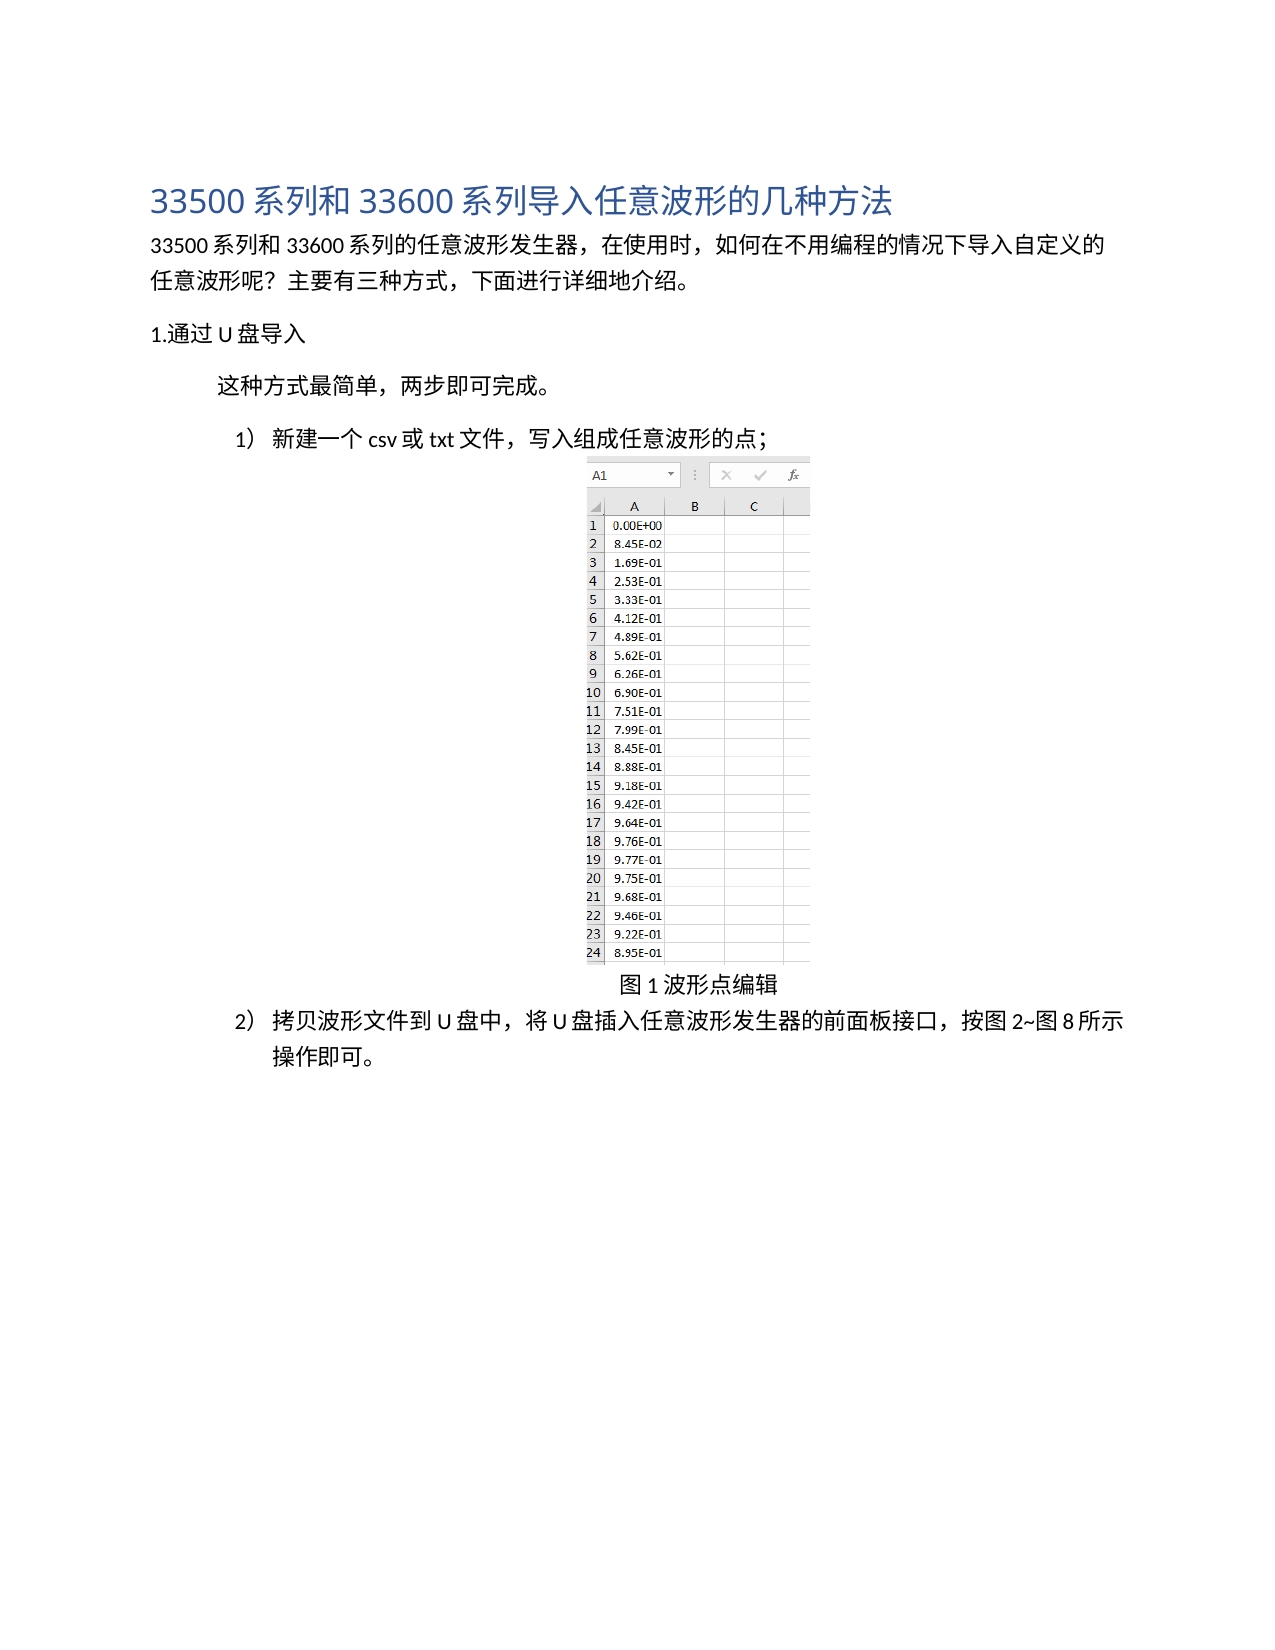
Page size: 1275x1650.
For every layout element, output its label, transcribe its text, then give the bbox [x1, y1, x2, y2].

picture [586, 456, 811, 965]
list 拷贝波形文件到U盘中，将U盘插入任意波形发生器的前面板接口，按图2~图8所示操作即可。 [234, 1002, 1125, 1072]
text 1.通过U盘导入 [150, 316, 1125, 349]
list 图1 波形点编辑 [272, 967, 1125, 1000]
list 新建一个csv或txt文件，写入组成任意波形的点； [234, 421, 1125, 454]
text 这种方式最简单，两步即可完成。 [150, 368, 1125, 401]
text 33500系列和33600系列的任意波形发生器，在使用时，如何在不用编程的情况下导入自定义的任意波形呢？主要有三种方式，下面进行详细地介绍。 [150, 227, 1125, 296]
subtitle 33500系列和33600系列导入任意波形的几种方法 [150, 175, 1125, 223]
